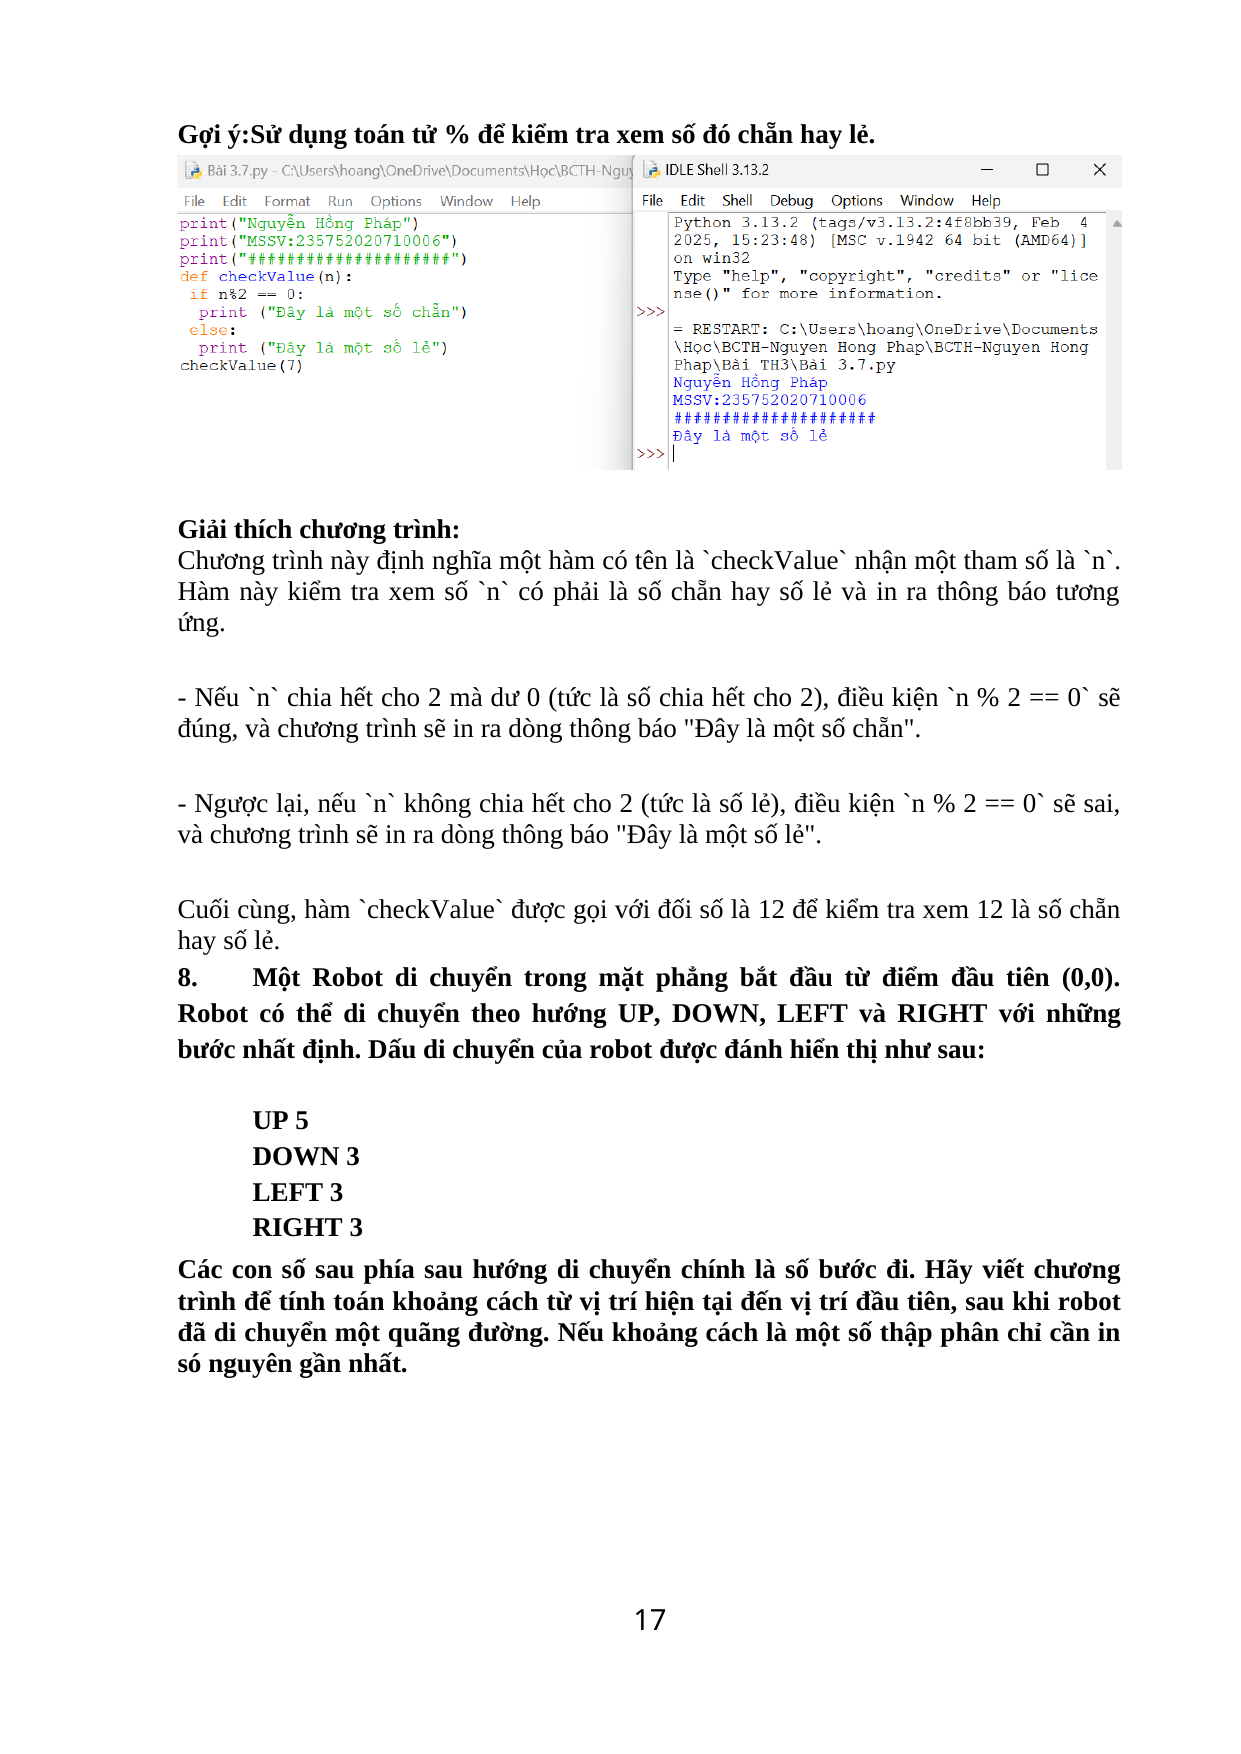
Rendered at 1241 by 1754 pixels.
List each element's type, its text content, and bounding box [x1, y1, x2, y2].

text - Ngược lại, nếu `n` không chia hết cho 2 (tức là số lẻ), điều kiện `n % 2 == 0` sẽ sai, và chương trình sẽ in ra dòng thông báo "Đây là một số lẻ". [177, 787, 1122, 849]
list UP 5 [252, 1104, 1122, 1136]
list DOWN 3 [252, 1140, 1122, 1171]
text Giải thích chương trình: [177, 513, 1122, 544]
list LEFT 3 [252, 1176, 1122, 1207]
list RIGHT 3 [252, 1212, 1122, 1243]
picture [177, 155, 1123, 470]
text - Nếu `n` chia hết cho 2 mà dư 0 (tức là số chia hết cho 2), điều kiện `n % 2 == 0` sẽ đúng, và chương trình sẽ in ra dòng thông báo "Đây là một số chẵn". [177, 681, 1122, 743]
text Chương trình này định nghĩa một hàm có tên là `checkValue` nhận một tham số là `n`. Hàm này kiểm tra xem số `n` có phải là số chẵn hay số lẻ và in ra thông báo tương ứng. [177, 544, 1122, 637]
text Cuối cùng, hàm `checkValue` được gọi với đối số là 12 để kiểm tra xem 12 là số chẵn hay số lẻ. [177, 893, 1122, 955]
list Một Robot di chuyển trong mặt phẳng bắt đầu từ điểm đầu tiên (0,0). Robot có thể di chuyển theo hướng UP, DOWN, LEFT và RIGHT với những bước nhất định. Dấu di chuyển của robot được đánh hiển thị như sau: [177, 961, 1122, 1064]
text Gợi ý:Sử dụng toán tử % để kiểm tra xem số đó chẵn hay lẻ. [177, 118, 1122, 149]
text Các con số sau phía sau hướng di chuyển chính là số bước đi. Hãy viết chương trình để tính toán khoảng cách từ vị trí hiện tại đến vị trí đầu tiên, sau khi robot đã di chuyển một quãng đường. Nếu khoảng cách là một số thập phân chỉ cần in só nguyên gần nhất. [177, 1253, 1122, 1378]
